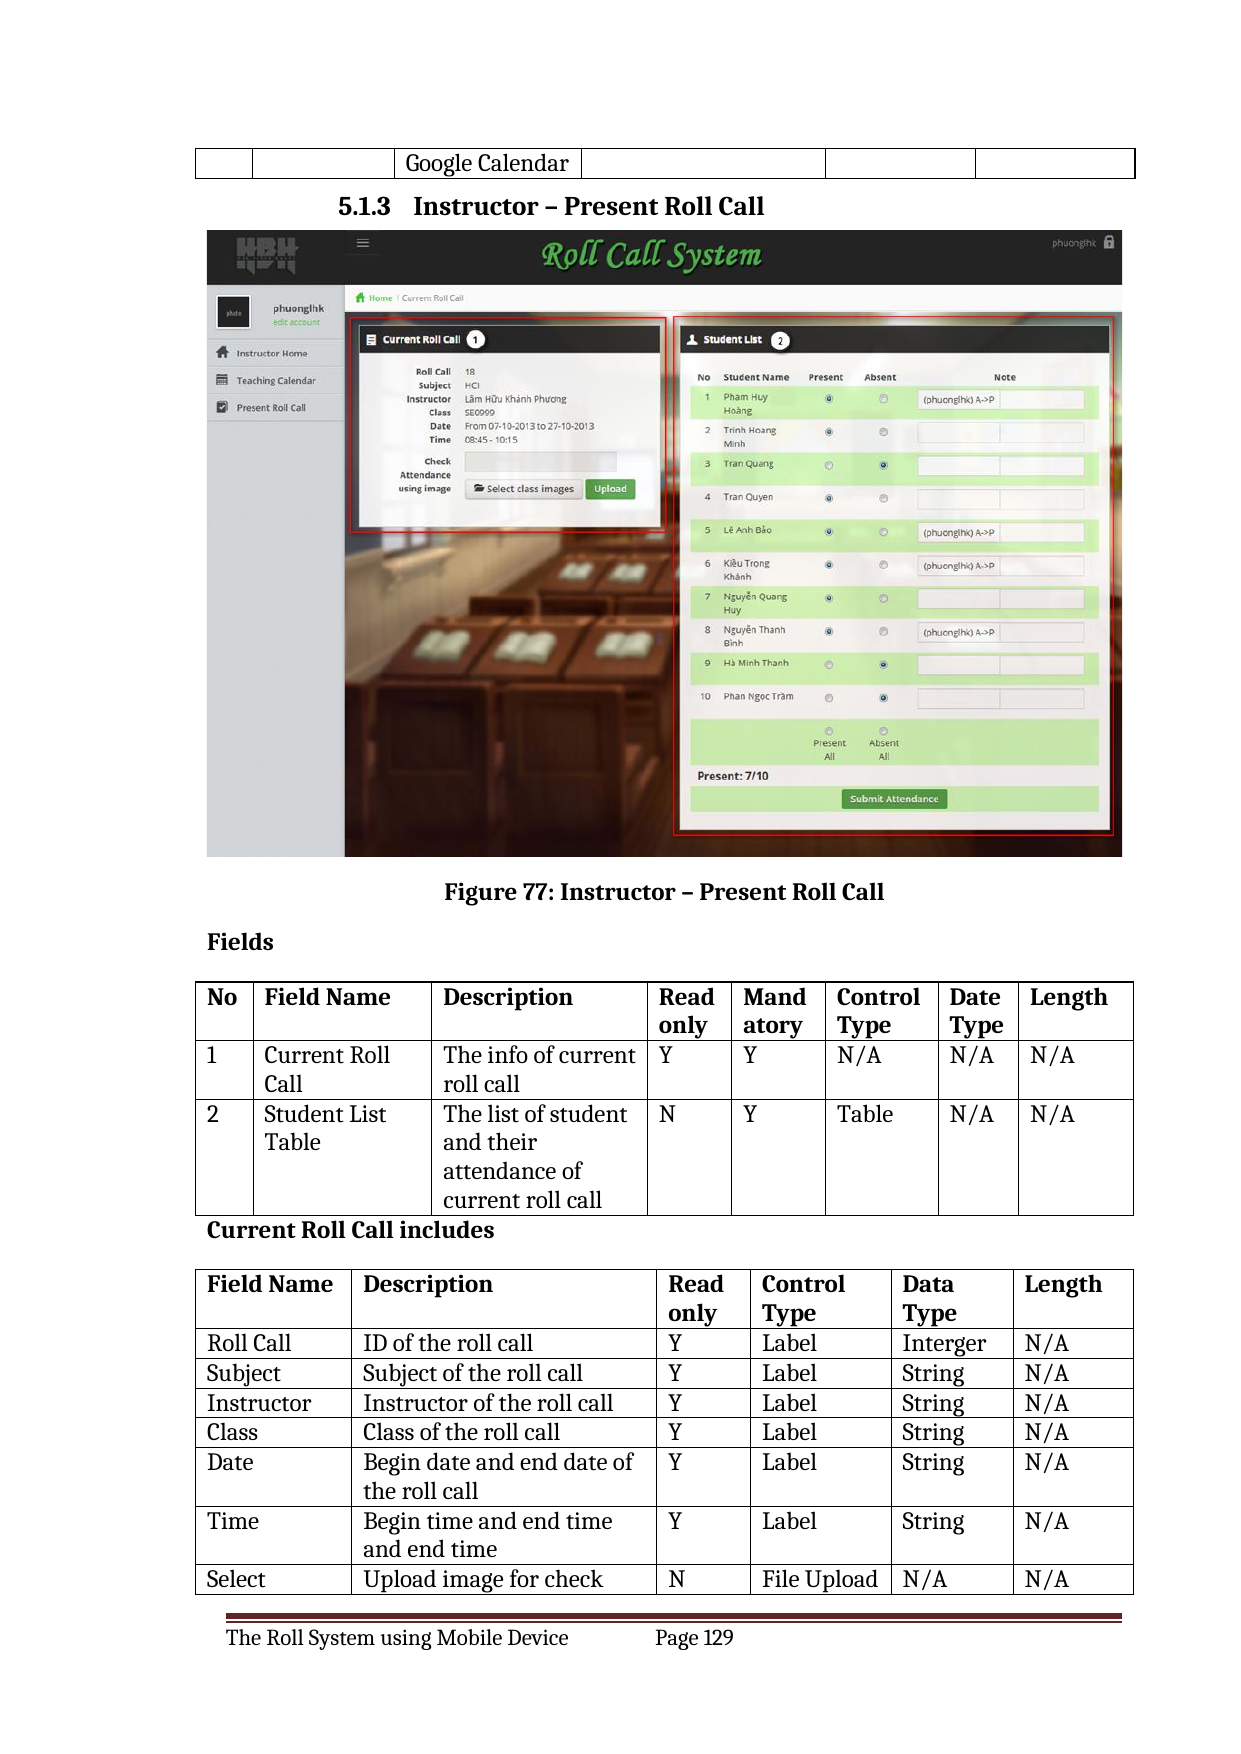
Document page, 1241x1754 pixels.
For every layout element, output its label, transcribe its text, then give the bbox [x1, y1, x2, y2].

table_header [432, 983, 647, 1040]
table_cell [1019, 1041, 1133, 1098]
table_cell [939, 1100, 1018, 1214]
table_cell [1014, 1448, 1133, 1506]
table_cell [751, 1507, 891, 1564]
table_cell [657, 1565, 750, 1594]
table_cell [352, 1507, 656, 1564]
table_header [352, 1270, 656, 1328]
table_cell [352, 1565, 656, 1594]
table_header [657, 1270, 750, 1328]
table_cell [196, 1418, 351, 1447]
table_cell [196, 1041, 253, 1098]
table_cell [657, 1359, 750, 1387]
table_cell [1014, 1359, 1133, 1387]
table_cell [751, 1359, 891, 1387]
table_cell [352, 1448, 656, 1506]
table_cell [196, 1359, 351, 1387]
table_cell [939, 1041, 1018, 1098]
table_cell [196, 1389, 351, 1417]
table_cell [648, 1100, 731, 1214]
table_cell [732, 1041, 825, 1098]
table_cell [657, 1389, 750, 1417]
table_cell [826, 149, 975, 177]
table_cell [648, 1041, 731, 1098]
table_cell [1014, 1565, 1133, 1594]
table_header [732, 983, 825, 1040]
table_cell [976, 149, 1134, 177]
text Figure 77: Instructor – Present Roll Call [207, 878, 1122, 907]
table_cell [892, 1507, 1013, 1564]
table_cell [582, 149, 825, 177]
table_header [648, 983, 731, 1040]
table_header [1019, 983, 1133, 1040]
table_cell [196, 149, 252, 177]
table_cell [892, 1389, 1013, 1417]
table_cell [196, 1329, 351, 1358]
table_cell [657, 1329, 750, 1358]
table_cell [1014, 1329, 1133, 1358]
subtitle Instructor – Present Roll Call [338, 191, 1122, 222]
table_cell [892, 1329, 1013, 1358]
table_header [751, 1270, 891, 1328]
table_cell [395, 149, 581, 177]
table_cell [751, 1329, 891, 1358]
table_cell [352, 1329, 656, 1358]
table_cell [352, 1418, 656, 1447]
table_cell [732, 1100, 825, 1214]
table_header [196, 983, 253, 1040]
text Current Roll Call includes [207, 1216, 1122, 1244]
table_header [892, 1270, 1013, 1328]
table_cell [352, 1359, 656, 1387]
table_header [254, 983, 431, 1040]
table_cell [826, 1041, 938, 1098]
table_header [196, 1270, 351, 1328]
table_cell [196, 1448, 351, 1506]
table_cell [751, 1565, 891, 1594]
text Fields [207, 927, 1122, 956]
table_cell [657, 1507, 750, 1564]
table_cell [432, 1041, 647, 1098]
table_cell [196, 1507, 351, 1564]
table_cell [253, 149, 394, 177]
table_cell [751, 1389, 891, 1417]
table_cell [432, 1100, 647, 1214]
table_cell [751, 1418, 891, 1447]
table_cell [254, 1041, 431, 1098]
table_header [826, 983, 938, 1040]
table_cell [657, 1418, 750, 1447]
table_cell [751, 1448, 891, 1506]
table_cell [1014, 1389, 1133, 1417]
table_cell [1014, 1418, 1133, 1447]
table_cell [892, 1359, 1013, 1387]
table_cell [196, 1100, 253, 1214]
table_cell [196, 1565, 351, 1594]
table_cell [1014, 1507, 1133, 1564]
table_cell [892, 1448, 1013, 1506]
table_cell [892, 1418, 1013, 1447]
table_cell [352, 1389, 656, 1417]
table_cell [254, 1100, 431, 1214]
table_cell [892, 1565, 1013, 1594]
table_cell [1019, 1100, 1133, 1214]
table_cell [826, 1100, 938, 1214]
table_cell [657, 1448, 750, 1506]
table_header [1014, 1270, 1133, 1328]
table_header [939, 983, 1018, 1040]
picture [206, 230, 1123, 857]
